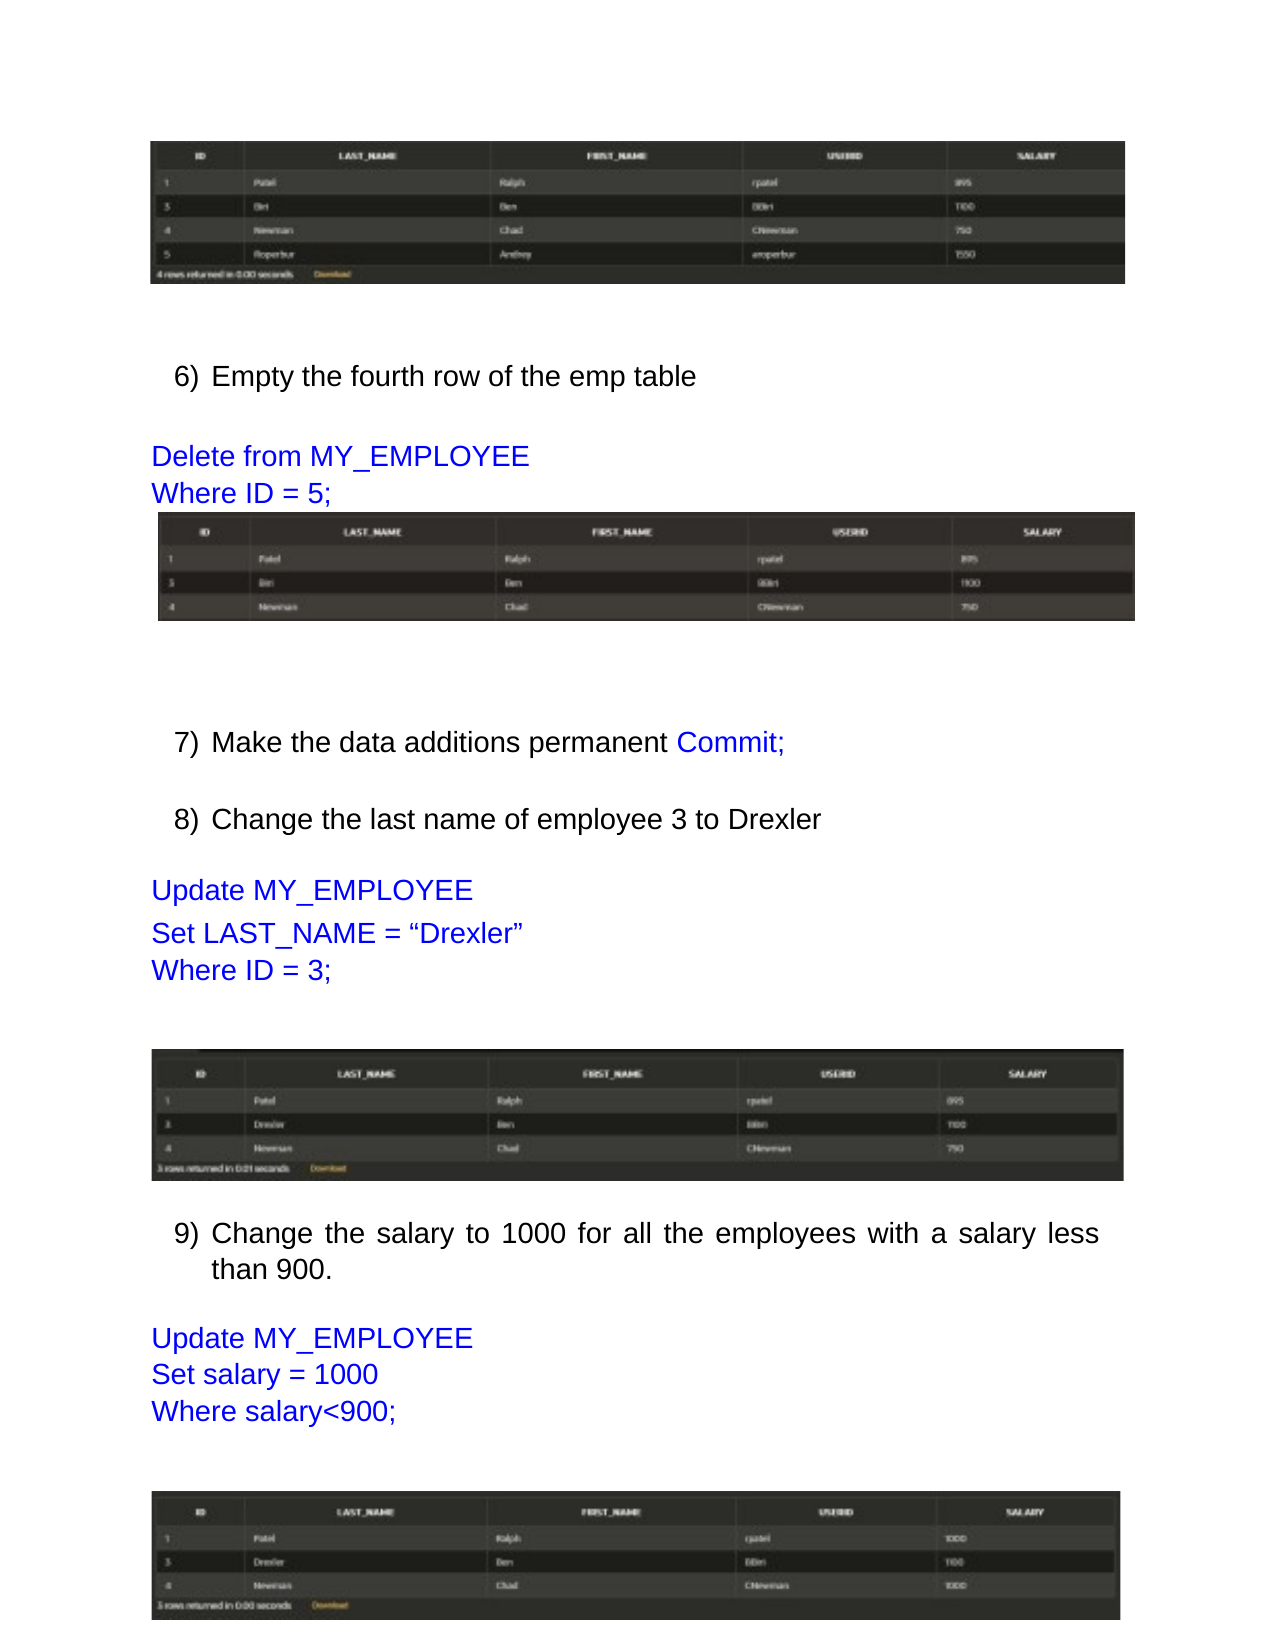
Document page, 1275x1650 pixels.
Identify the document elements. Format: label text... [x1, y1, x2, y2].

list Change the last name of employee 3 to Drexler [173, 802, 1102, 836]
text Update MY_EMPLOYEE [151, 873, 1220, 906]
text Set salary = 1000 [151, 1357, 1220, 1391]
text Update MY_EMPLOYEE [151, 1321, 1220, 1354]
list Empty the fourth row of the emp table [173, 359, 1102, 393]
text Set LAST_NAME = “Drexler” [151, 916, 1220, 949]
text Delete from MY_EMPLOYEE [151, 439, 1220, 472]
list Make the data additions permanent Commit; [173, 725, 1102, 758]
picture [158, 512, 1135, 621]
picture [150, 141, 1126, 284]
text Where ID = 3; [151, 953, 1220, 986]
picture [151, 1491, 1121, 1620]
picture [151, 1049, 1124, 1181]
text Where ID = 5; [151, 476, 1220, 509]
text Where salary<900; [151, 1394, 1220, 1428]
list Change the salary to 1000 for all the employees with a salary less than 900. [173, 1216, 1102, 1286]
